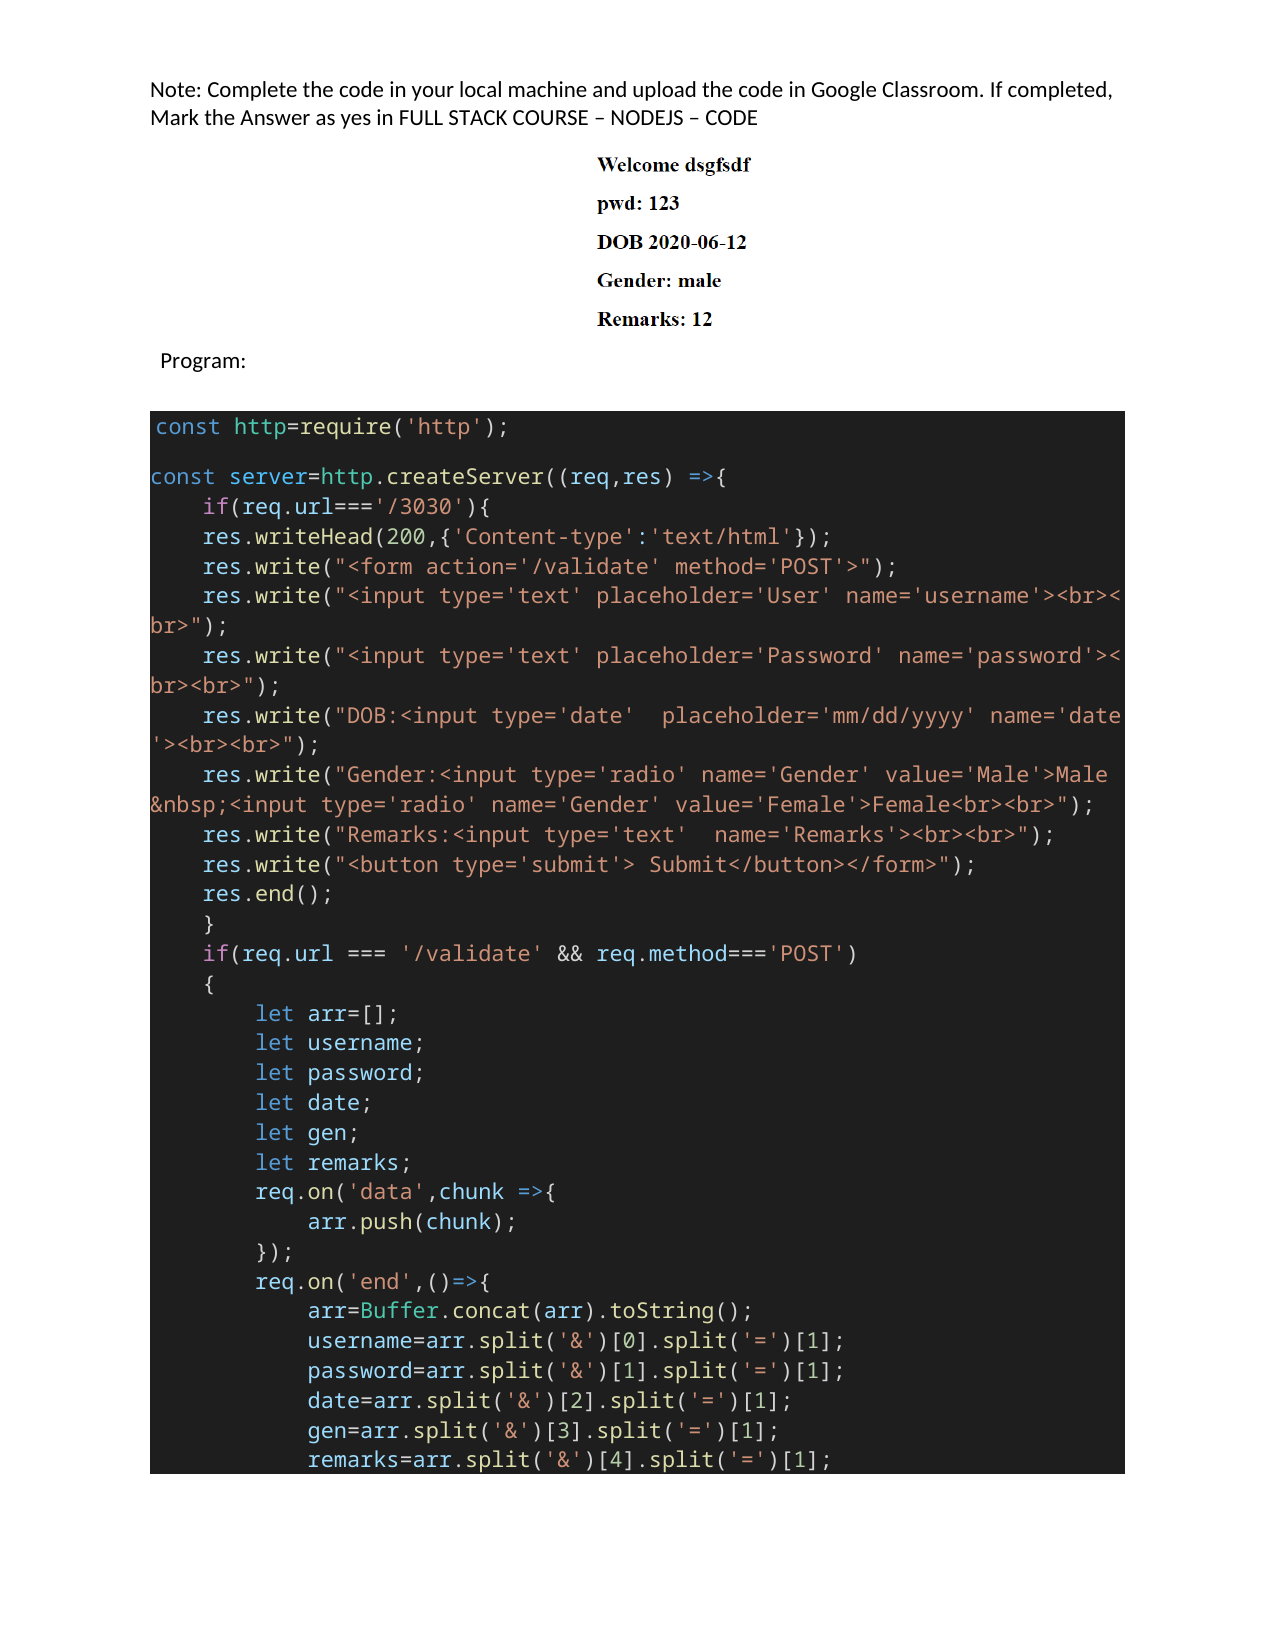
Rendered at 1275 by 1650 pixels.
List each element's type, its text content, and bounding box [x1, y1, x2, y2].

text let gen; [150, 1117, 1125, 1147]
text let username; [150, 1027, 1125, 1057]
text const server=http.createServer((req,res) =>{ [150, 461, 1125, 491]
text remarks=arr.split('&')[4].split('=')[1]; [150, 1444, 1125, 1474]
text res.writeHead(200,{'Content-type':'text/html'}); [150, 521, 1125, 551]
text res.write("<input type='text' placeholder='User' name='username'><br><br>"); [150, 581, 1125, 640]
text res.write("<input type='text' placeholder='Password' name='password'><br><br>"); [150, 640, 1125, 700]
text res.end(); [150, 878, 1125, 908]
text res.write("<button type='submit'> Submit</button></form>"); [150, 849, 1125, 878]
text res.write("Remarks:<input type='text' name='Remarks'><br><br>"); [150, 819, 1125, 849]
text if(req.url==='/3030'){ [150, 491, 1125, 521]
text res.write("DOB:<input type='date' placeholder='mm/dd/yyyy' name='date'><br><br>"); [150, 700, 1125, 759]
text Program: [150, 346, 1125, 374]
text let remarks; [150, 1147, 1125, 1176]
text arr.push(chunk); [150, 1206, 1125, 1236]
text date=arr.split('&')[2].split('=')[1]; [150, 1385, 1125, 1415]
text { [150, 968, 1125, 998]
text let arr=[]; [150, 998, 1125, 1027]
text req.on('end',()=>{ [150, 1266, 1125, 1296]
text password=arr.split('&')[1].split('=')[1]; [150, 1355, 1125, 1385]
text }); [150, 1236, 1125, 1266]
text res.write("Gender:<input type='radio' name='Gender' value='Male'>Male &nbsp;<input type='radio' name='Gender' value='Female'>Female<br><br>"); [150, 759, 1125, 819]
text req.on('data',chunk =>{ [150, 1176, 1125, 1206]
text if(req.url === '/validate' && req.method==='POST') [150, 938, 1125, 968]
text } [150, 908, 1125, 938]
text let date; [150, 1087, 1125, 1117]
text const http=require('http'); [150, 411, 1125, 441]
text let password; [150, 1057, 1125, 1087]
text res.write("<form action='/validate' method='POST'>"); [150, 551, 1125, 581]
picture [592, 150, 758, 343]
text gen=arr.split('&')[3].split('=')[1]; [150, 1415, 1125, 1444]
text arr=Buffer.concat(arr).toString(); [150, 1296, 1125, 1325]
text username=arr.split('&')[0].split('=')[1]; [150, 1325, 1125, 1355]
